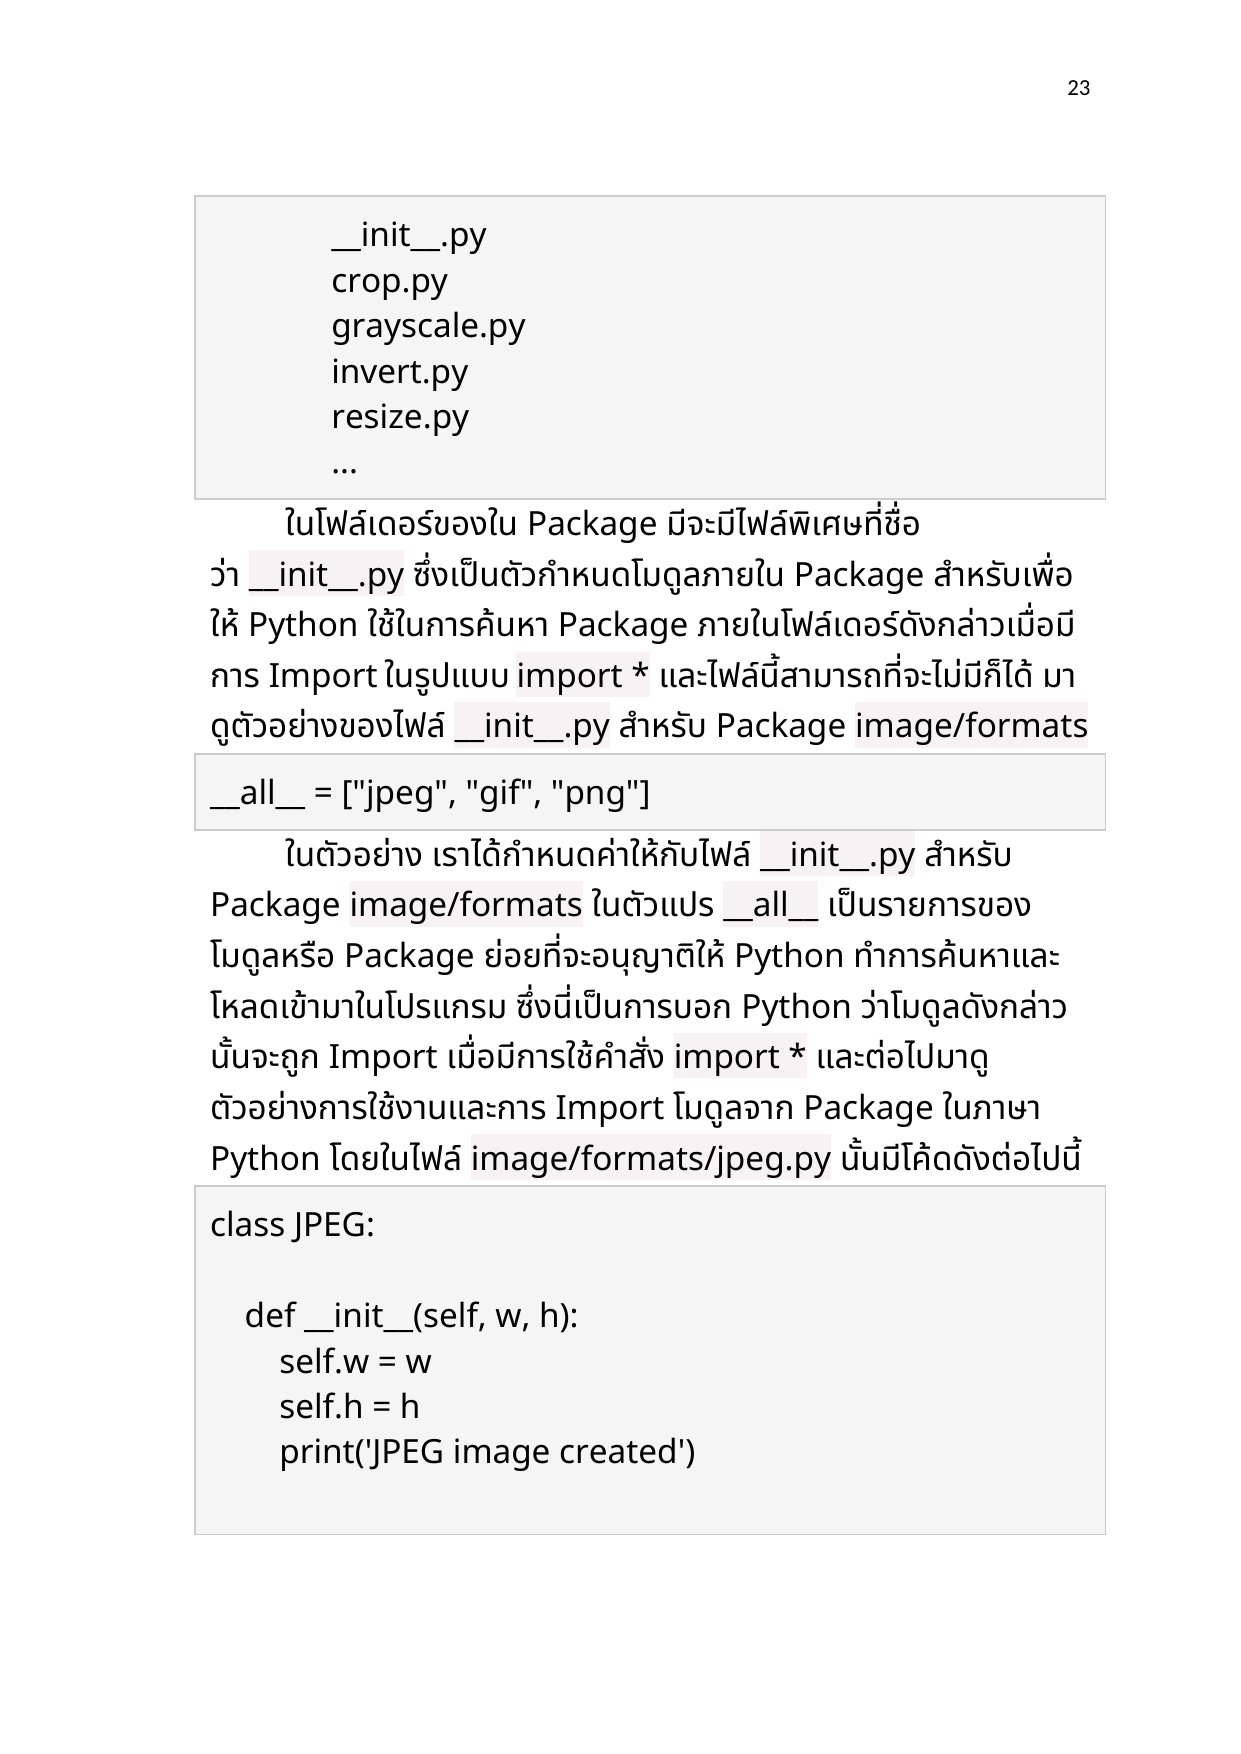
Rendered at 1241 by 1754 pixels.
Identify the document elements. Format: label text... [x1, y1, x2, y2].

text __all__ = ["jpeg", "gif", "png"] [196, 755, 1105, 829]
text ในตัวอย่าง เราได้กำหนดค่าให้กับไฟล์ __init__.py สำหรับ Package image/formats ในตัวแปร __all__ เป็นรายการของโมดูลหรือ Package ย่อยที่จะอนุญาติให้ Python ทำการค้นหาและโหลดเข้ามาในโปรแกรม ซึ่งนี่เป็นการบอก Python ว่าโมดูลดังกล่าวนั้นจะถูก Import เมื่อมีการใช้คำสั่ง import * และต่อไปมาดูตัวอย่างการใช้งานและการ Import โมดูลจาก Package ในภาษา Python โดยในไฟล์ image/formats/jpeg.py นั้นมีโค้ดดังต่อไปนี้ [210, 831, 1090, 1185]
text ในโฟล์เดอร์ของใน Package มีจะมีไฟล์พิเศษที่ชื่อว่า __init__.py ซึ่งเป็นตัวกำหนดโมดูลภายใน Package สำหรับเพื่อให้ Python ใช้ในการค้นหา Package ภายในโฟล์เดอร์ดังกล่าวเมื่อมีการ Importในรูปแบบimport * และไฟล์นี้สามารถที่จะไม่มีก็ได้ มาดูตัวอย่างของไฟล์ __init__.py สำหรับ Package image/formats [210, 500, 1090, 753]
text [196, 1187, 1105, 1534]
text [196, 197, 1105, 498]
